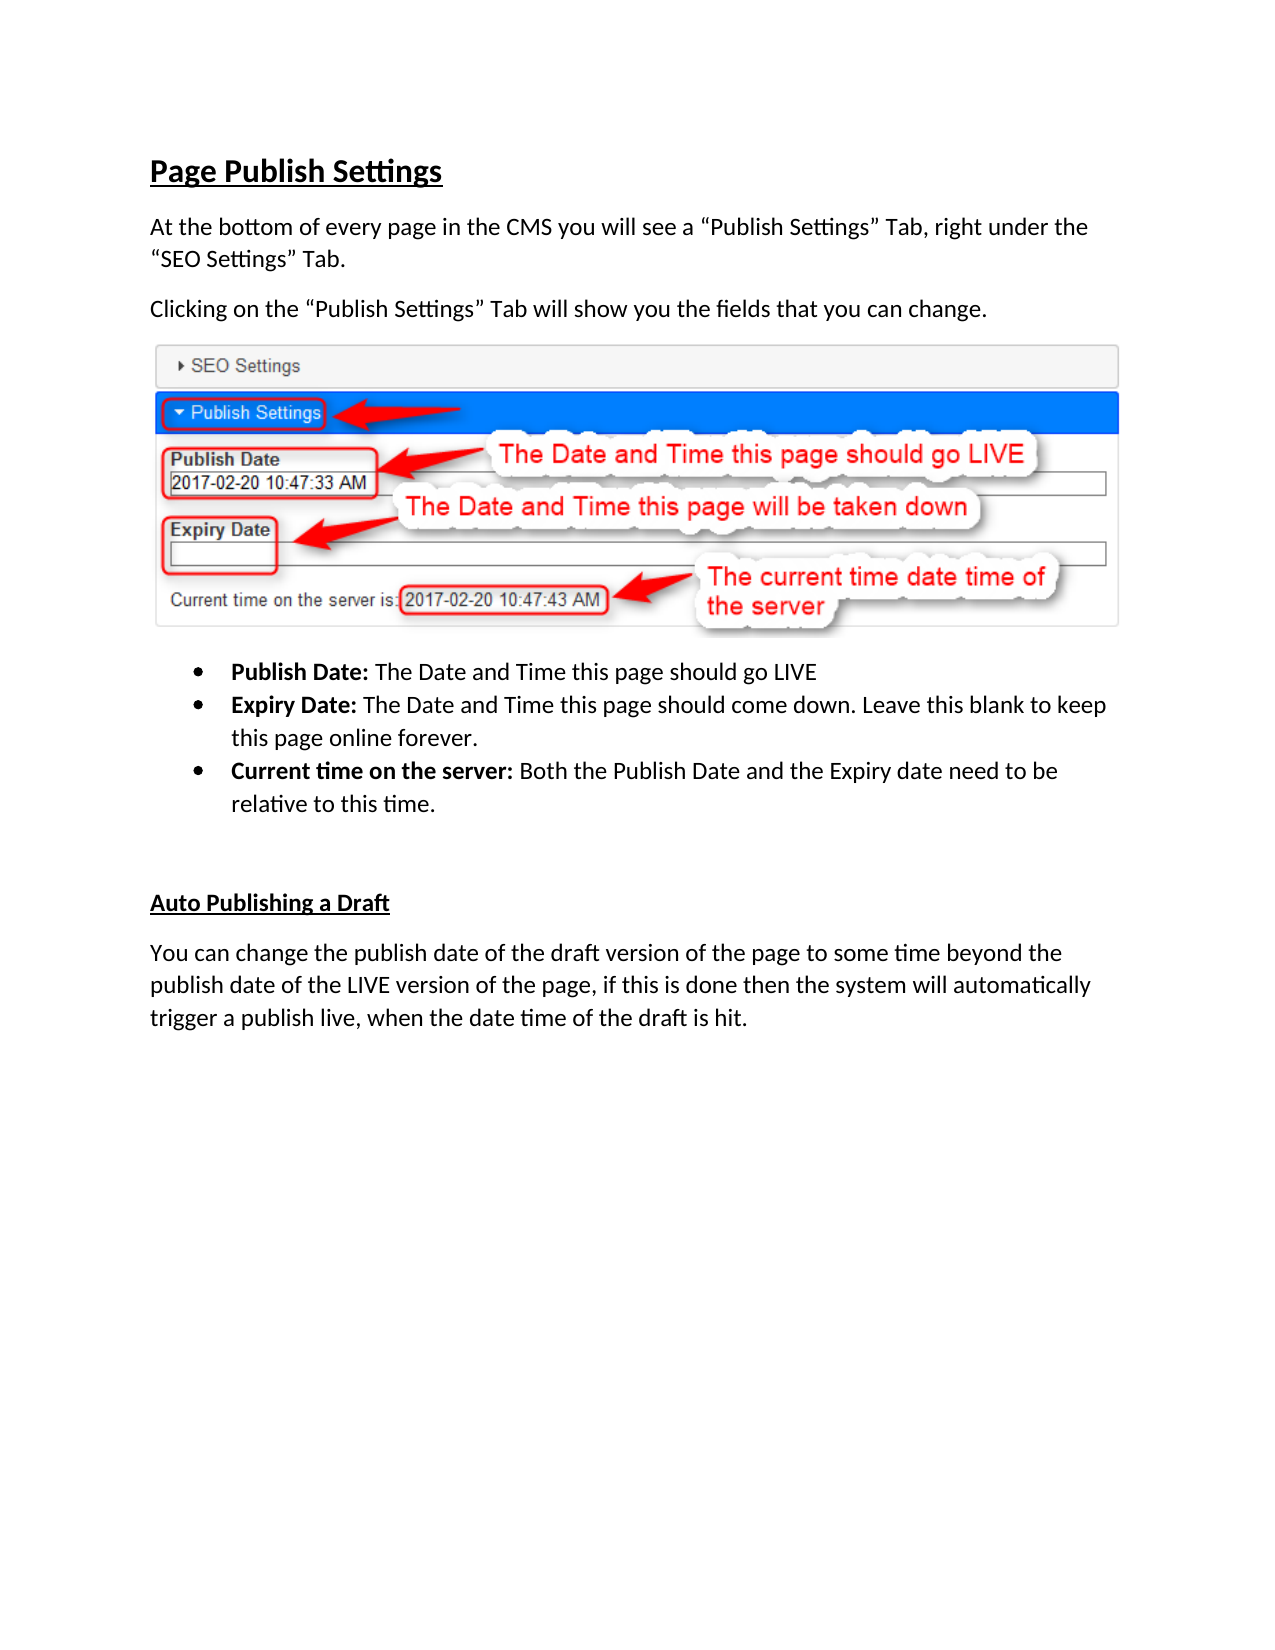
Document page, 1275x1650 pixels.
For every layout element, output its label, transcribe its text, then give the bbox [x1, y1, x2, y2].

text At the bottom of every page in the CMS you will see a “Publish Settings” Tab, right under the “SEO Settings” Tab. [150, 211, 1125, 274]
text Page Publish Settings [150, 150, 1125, 191]
list Expiry Date: The Date and Time this page should come down. Leave this blank to keep this page online forever. [194, 689, 1125, 753]
picture [150, 342, 1125, 638]
list Current time on the server: Both the Publish Date and the Expiry date need to be relative to this time. [194, 755, 1125, 818]
text You can change the publish date of the draft version of the page to some time beyond the publish date of the LIVE version of the page, if this is done then the system will automatically trigger a publish live, when the date time of the draft is hit. [150, 937, 1125, 1033]
list Publish Date: The Date and Time this page should go LIVE [194, 656, 1125, 687]
text Clicking on the “Publish Settings” Tab will show you the fields that you can change. [150, 293, 1125, 324]
text Auto Publishing a Draft [150, 887, 1125, 918]
